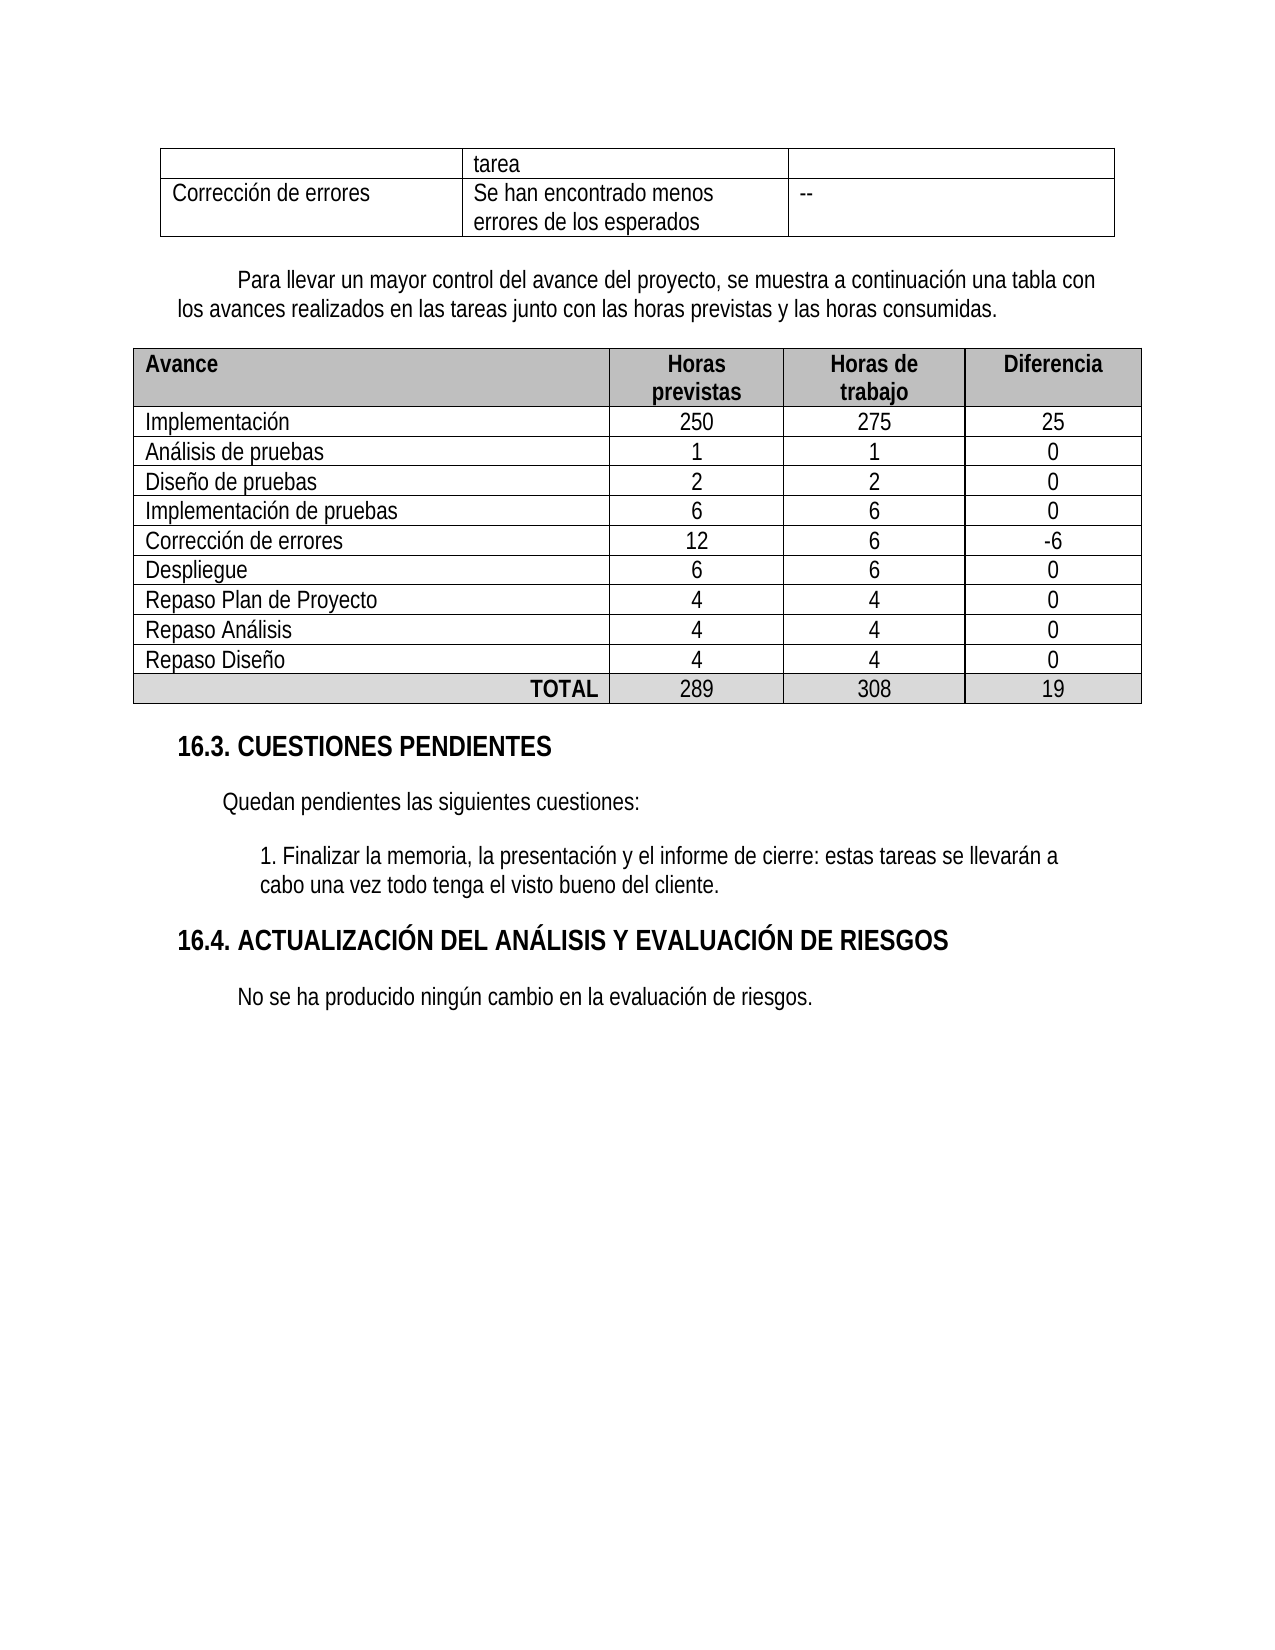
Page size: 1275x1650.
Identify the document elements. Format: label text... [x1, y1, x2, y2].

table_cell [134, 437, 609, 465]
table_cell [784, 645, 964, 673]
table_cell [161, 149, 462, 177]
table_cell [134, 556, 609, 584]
text 1. Finalizar la memoria, la presentación y el informe de cierre: estas tareas se llevarán a cabo una vez todo tenga el visto bueno del cliente. [260, 841, 1098, 898]
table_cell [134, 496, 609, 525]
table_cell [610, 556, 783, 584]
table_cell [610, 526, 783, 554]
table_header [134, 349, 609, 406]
text No se ha producido ningún cambio en la evaluación de riesgos. [237, 982, 1098, 1010]
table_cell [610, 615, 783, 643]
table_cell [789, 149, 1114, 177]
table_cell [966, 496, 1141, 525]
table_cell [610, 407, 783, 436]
subtitle CUESTIONES PENDIENTES [177, 729, 1098, 762]
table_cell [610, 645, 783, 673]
subtitle ACTUALIZACIÓN DEL ANÁLISIS Y EVALUACIÓN DE RIESGOS [177, 923, 1098, 957]
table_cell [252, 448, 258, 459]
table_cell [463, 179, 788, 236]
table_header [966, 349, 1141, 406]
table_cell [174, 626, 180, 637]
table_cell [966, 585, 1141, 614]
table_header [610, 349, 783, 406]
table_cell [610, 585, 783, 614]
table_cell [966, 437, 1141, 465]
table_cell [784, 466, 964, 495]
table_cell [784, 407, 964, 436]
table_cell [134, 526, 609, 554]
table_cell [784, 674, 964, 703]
text Quedan pendientes las siguientes cuestiones: [222, 787, 1098, 816]
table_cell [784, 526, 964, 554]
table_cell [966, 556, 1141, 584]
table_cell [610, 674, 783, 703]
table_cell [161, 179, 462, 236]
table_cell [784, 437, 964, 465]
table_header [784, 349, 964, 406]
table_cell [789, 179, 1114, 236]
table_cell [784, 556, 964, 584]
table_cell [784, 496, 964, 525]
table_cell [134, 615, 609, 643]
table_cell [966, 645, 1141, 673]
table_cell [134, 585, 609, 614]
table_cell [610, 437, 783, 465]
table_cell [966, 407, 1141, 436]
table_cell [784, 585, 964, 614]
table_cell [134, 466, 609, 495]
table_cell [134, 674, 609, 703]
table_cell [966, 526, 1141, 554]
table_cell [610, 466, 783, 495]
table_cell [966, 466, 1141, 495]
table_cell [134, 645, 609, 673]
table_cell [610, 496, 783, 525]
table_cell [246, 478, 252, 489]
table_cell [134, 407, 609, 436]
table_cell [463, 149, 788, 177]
text Para llevar un mayor control del avance del proyecto, se muestra a continuación una tabla con los avances realizados en las tareas junto con las horas previstas y las horas consumidas. [177, 265, 1098, 323]
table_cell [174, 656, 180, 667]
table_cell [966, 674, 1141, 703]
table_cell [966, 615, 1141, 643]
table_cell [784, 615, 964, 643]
